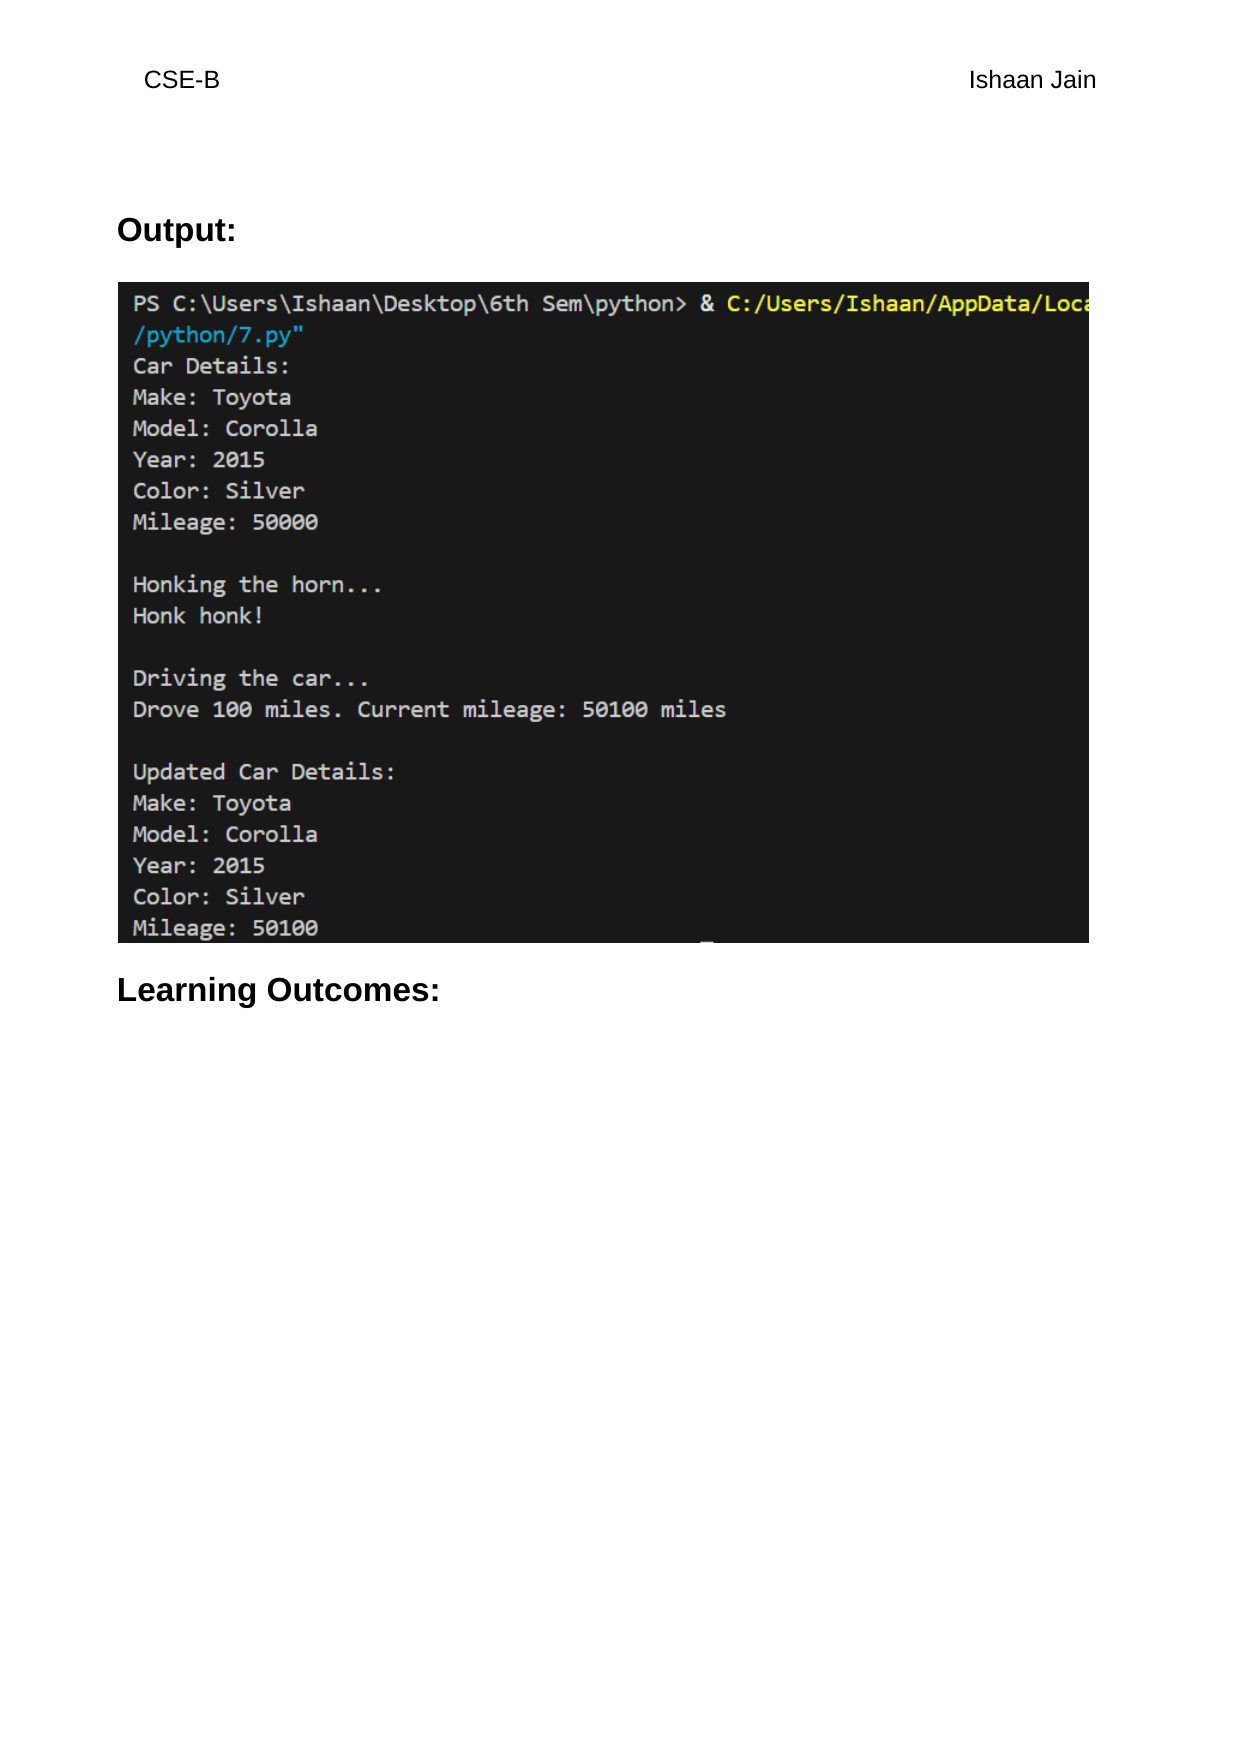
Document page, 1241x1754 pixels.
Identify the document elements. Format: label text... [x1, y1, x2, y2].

picture [118, 282, 1089, 943]
text Output: [117, 210, 1093, 249]
text Learning Outcomes: [117, 970, 1093, 1008]
